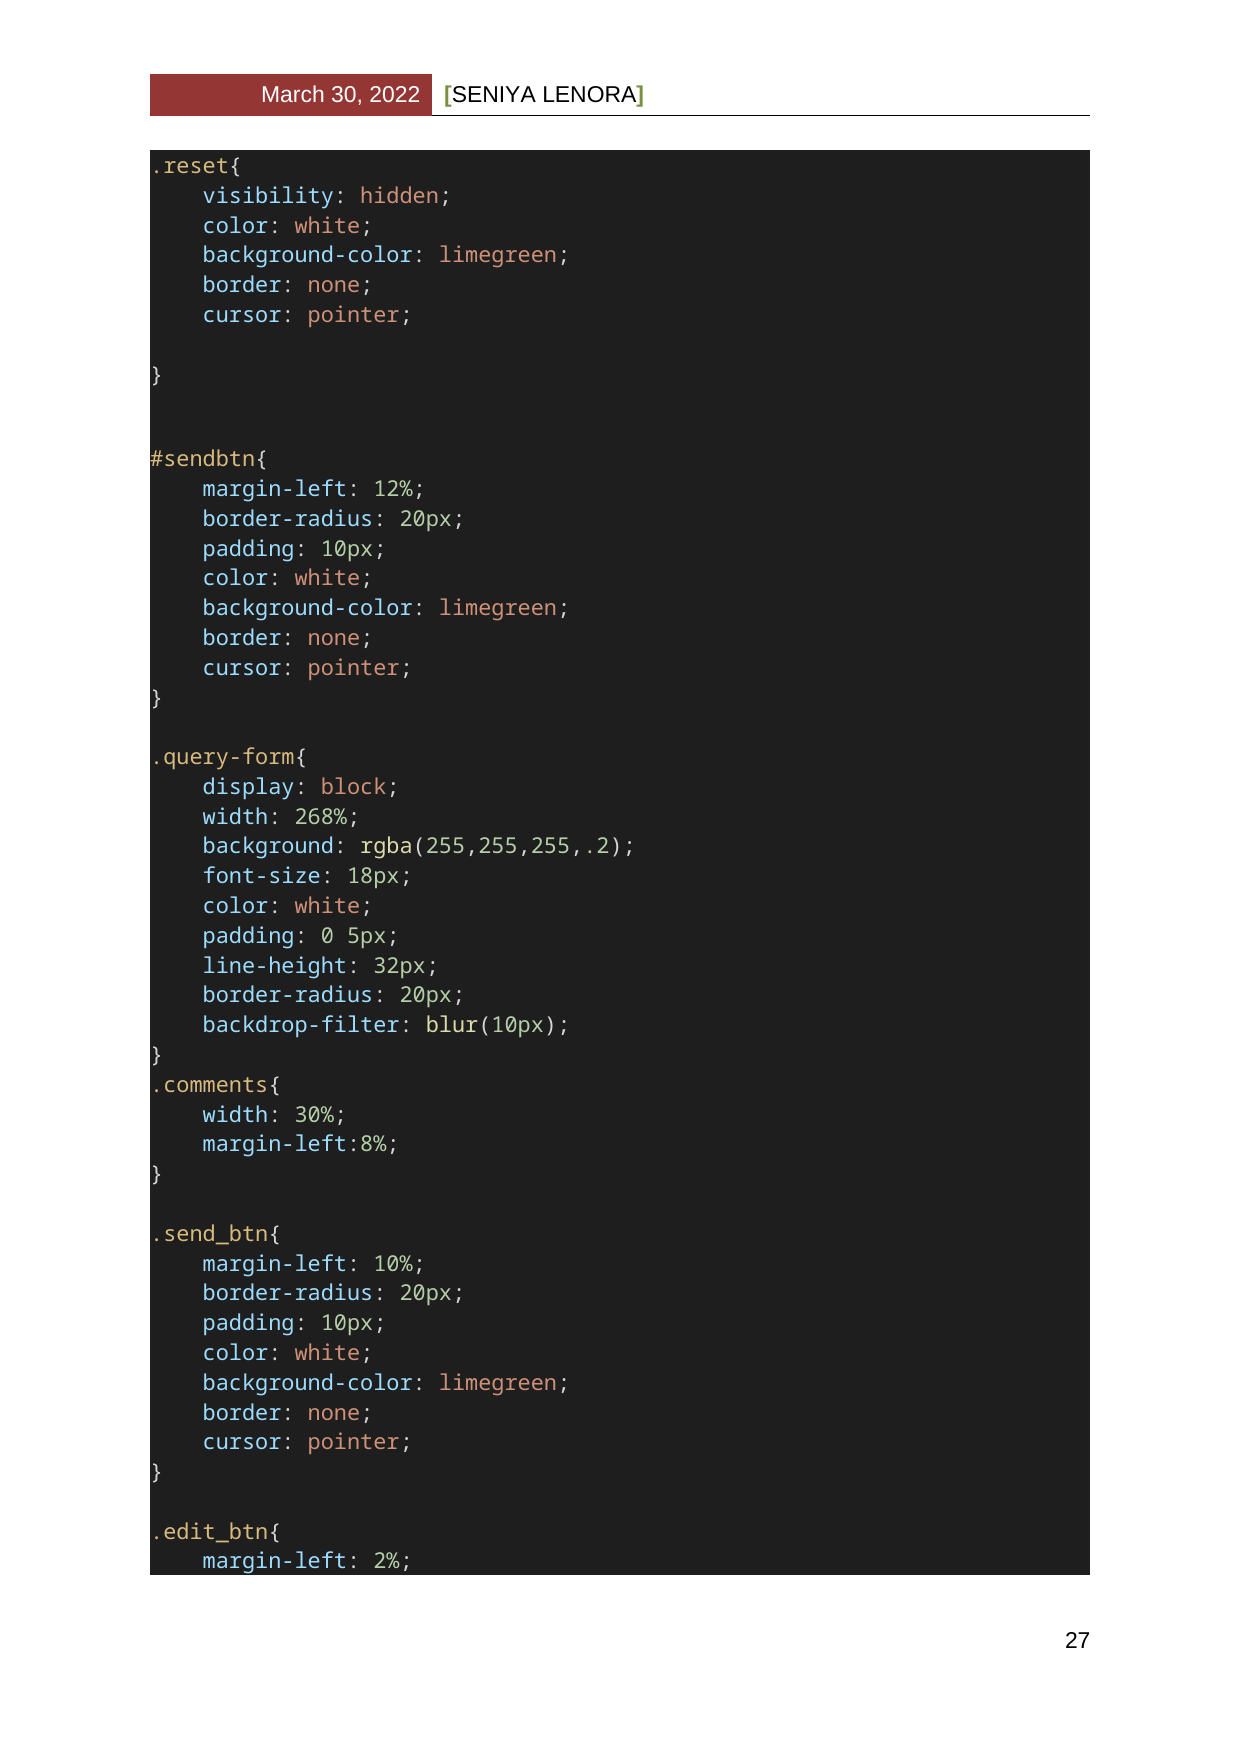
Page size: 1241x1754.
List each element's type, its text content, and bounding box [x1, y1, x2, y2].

text background-color: limegreen; [150, 592, 1090, 622]
text .comments{ [150, 1069, 1090, 1098]
text padding: 0 5px; [150, 920, 1090, 949]
text #sendbtn{ [150, 443, 1090, 473]
text margin-left: 10%; [150, 1247, 1090, 1277]
text } [150, 1456, 1090, 1486]
text background-color: limegreen; [150, 239, 1090, 269]
text .reset{ [150, 150, 1090, 180]
text color: white; [150, 890, 1090, 920]
text display: block; [150, 771, 1090, 801]
text margin-left: 12%; [150, 473, 1090, 503]
text margin-left:8%; [150, 1128, 1090, 1158]
text width: 30%; [150, 1098, 1090, 1128]
text background: rgba(255,255,255,.2); [150, 830, 1090, 860]
text } [150, 1039, 1090, 1069]
text } [150, 681, 1090, 711]
text border-radius: 20px; [150, 503, 1090, 532]
text background-color: limegreen; [150, 1367, 1090, 1396]
text color: white; [150, 562, 1090, 592]
text padding: 10px; [150, 532, 1090, 562]
text cursor: pointer; [150, 652, 1090, 681]
text padding: 10px; [150, 1307, 1090, 1337]
text border-radius: 20px; [150, 979, 1090, 1009]
text } [150, 358, 1090, 388]
text border: none; [150, 1396, 1090, 1426]
text visibility: hidden; [150, 180, 1090, 209]
text .send_btn{ [150, 1218, 1090, 1247]
text backdrop-filter: blur(10px); [150, 1009, 1090, 1039]
text cursor: pointer; [150, 299, 1090, 329]
text width: 268%; [150, 801, 1090, 830]
text } [150, 1158, 1090, 1188]
text border: none; [150, 269, 1090, 299]
text color: white; [150, 1337, 1090, 1367]
text .query-form{ [150, 741, 1090, 771]
text color: white; [150, 209, 1090, 239]
text margin-left: 2%; [150, 1545, 1090, 1575]
text .edit_btn{ [150, 1516, 1090, 1545]
text border: none; [150, 622, 1090, 652]
text font-size: 18px; [150, 860, 1090, 890]
text line-height: 32px; [150, 949, 1090, 979]
text cursor: pointer; [150, 1426, 1090, 1456]
text border-radius: 20px; [150, 1277, 1090, 1307]
